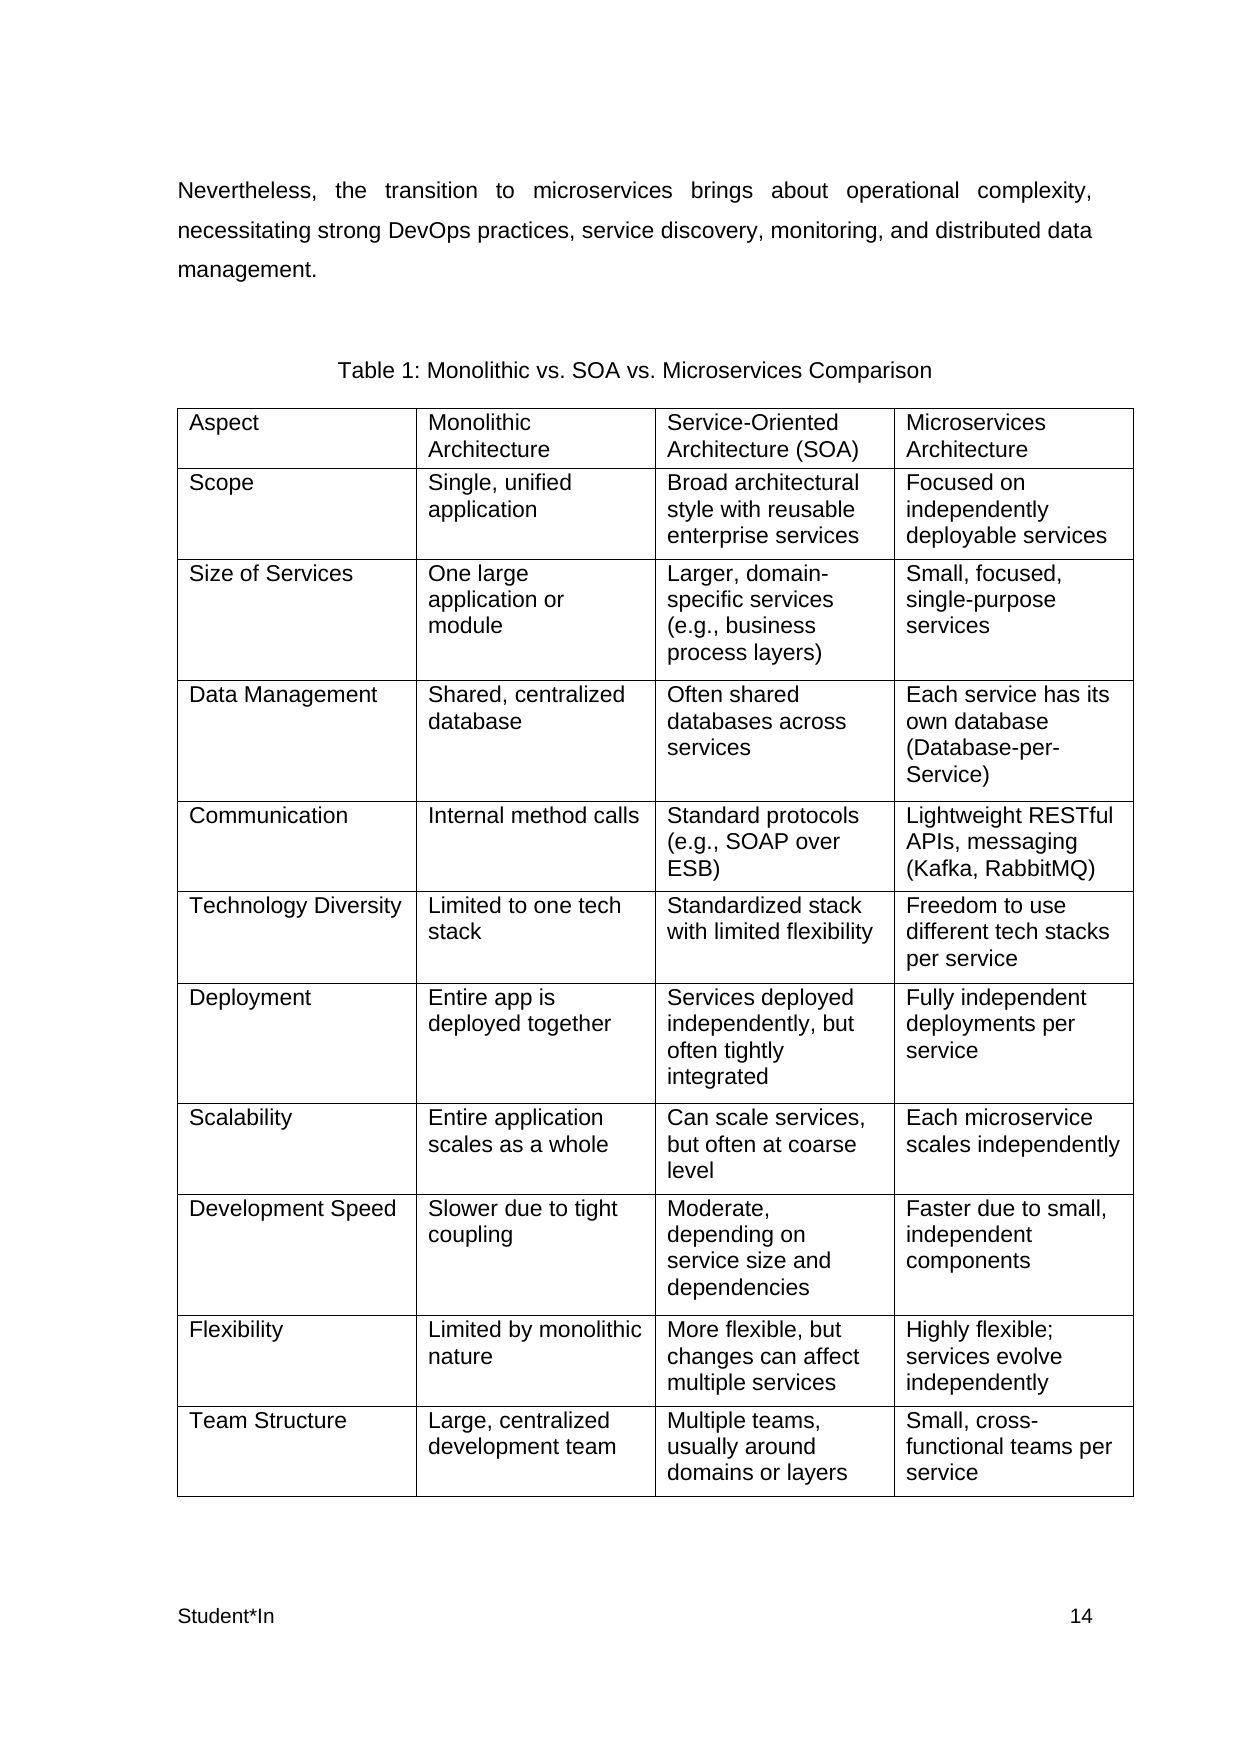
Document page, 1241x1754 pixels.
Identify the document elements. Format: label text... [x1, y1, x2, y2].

table_cell Internal method calls [417, 802, 655, 891]
table_cell Limited to one tech stack [417, 892, 655, 983]
table_cell Data Management [178, 681, 416, 801]
table_cell Faster due to small, independent components [895, 1195, 1133, 1315]
table_cell Entire app is deployed together [417, 984, 655, 1103]
table_header Microservices Architecture [895, 409, 1133, 468]
table_cell Communication [178, 802, 416, 891]
table_cell Often shared databases across services [656, 681, 894, 801]
table_cell Shared, centralized database [417, 681, 655, 801]
table_cell One large application or module [417, 560, 655, 680]
table_cell Large, centralized development team [417, 1407, 655, 1496]
table_cell Each microservice scales independently [895, 1104, 1133, 1193]
table_header Service-Oriented Architecture (SOA) [656, 409, 894, 468]
table_cell Each service has its own database (Database-per-Service) [895, 681, 1133, 801]
text Nevertheless, the transition to microservices brings about operational complexity, necessitating strong DevOps practices, service discovery, monitoring, and distributed data management. [177, 177, 1092, 282]
table_cell Broad architectural style with reusable enterprise services [656, 469, 894, 558]
table_cell Standardized stack with limited flexibility [656, 892, 894, 983]
table_cell Size of Services [178, 560, 416, 680]
table_cell Scalability [178, 1104, 416, 1193]
table_cell Small, focused, single-purpose services [895, 560, 1133, 680]
table_cell Scope [178, 469, 416, 558]
table_cell More flexible, but changes can affect multiple services [656, 1316, 894, 1406]
table_cell Standard protocols (e.g., SOAP over ESB) [656, 802, 894, 891]
table_cell Freedom to use different tech stacks per service [895, 892, 1133, 983]
text Table 1: Monolithic vs. SOA vs. Microservices Comparison [177, 354, 1092, 383]
table_cell Deployment [178, 984, 416, 1103]
table_cell Development Speed [178, 1195, 416, 1315]
table_cell Flexibility [178, 1316, 416, 1406]
table_cell Team Structure [178, 1407, 416, 1496]
table_cell Limited by monolithic nature [417, 1316, 655, 1406]
table_cell Small, cross-functional teams per service [895, 1407, 1133, 1496]
table_header Monolithic Architecture [417, 409, 655, 468]
table_cell Services deployed independently, but often tightly integrated [656, 984, 894, 1103]
table_cell Single, unified application [417, 469, 655, 558]
table_cell Slower due to tight coupling [417, 1195, 655, 1315]
table_cell Multiple teams, usually around domains or layers [656, 1407, 894, 1496]
table_cell Moderate, depending on service size and dependencies [656, 1195, 894, 1315]
table_cell Fully independent deployments per service [895, 984, 1133, 1103]
table_cell Entire application scales as a whole [417, 1104, 655, 1193]
table_cell Can scale services, but often at coarse level [656, 1104, 894, 1193]
table_cell Technology Diversity [178, 892, 416, 983]
table_cell Highly flexible; services evolve independently [895, 1316, 1133, 1406]
table_cell Focused on independently deployable services [895, 469, 1133, 558]
table_cell Larger, domain-specific services (e.g., business process layers) [656, 560, 894, 680]
table_cell Lightweight RESTful APIs, messaging (Kafka, RabbitMQ) [895, 802, 1133, 891]
table_header Aspect [178, 409, 416, 468]
